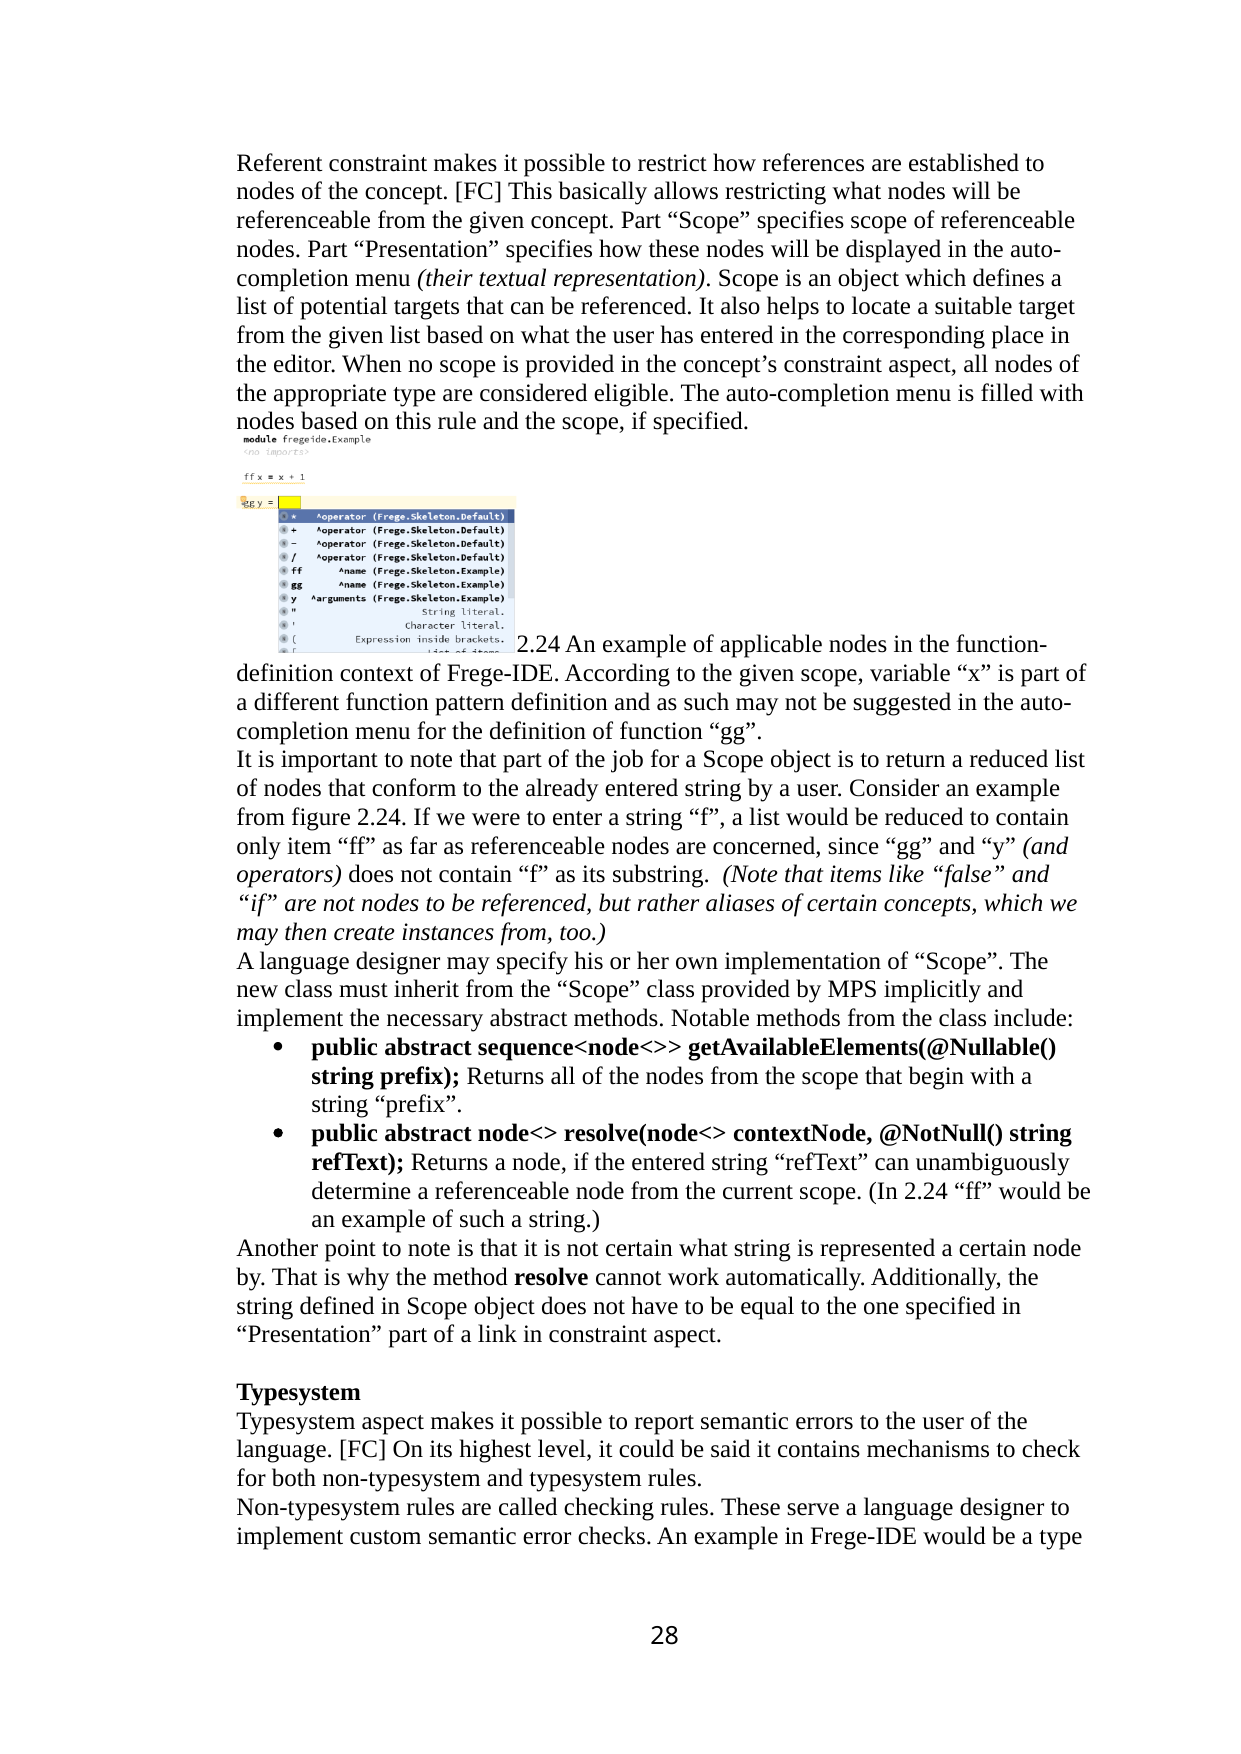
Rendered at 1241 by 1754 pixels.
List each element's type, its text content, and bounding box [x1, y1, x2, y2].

text Typesystem [236, 1377, 1092, 1406]
text 2.24 An example of applicable nodes in the function-definition context of Frege-IDE. According to the given scope, variable “x” is part of a different function pattern definition and as such may not be suggested in the auto-completion menu for the definition of function “gg”. [236, 435, 1092, 744]
list public abstract node<> resolve(node<> contextNode, @NotNull() string refText); Returns a node, if the entered string “refText” can unambiguously determine a referenceable node from the current scope. (In 2.24 “ff” would be an example of such a string.) [274, 1118, 1092, 1233]
text Typesystem aspect makes it possible to report semantic errors to the user of the language. [FC] On its highest level, it could be said it contains mechanisms to check for both non-typesystem and typesystem rules. [236, 1406, 1092, 1492]
list public abstract sequence<node<>> getAvailableElements(@Nullable() string prefix); Returns all of the nodes from the scope that begin with a string “prefix”. [274, 1032, 1092, 1118]
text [236, 1492, 1092, 1549]
text Referent constraint makes it possible to restrict how references are established to nodes of the concept. [FC] This basically allows restricting what nodes will be referenceable from the given concept. Part “Scope” specifies scope of referenceable nodes. Part “Presentation” specifies how these nodes will be displayed in the auto-completion menu (their textual representation). Scope is an object which defines a list of potential targets that can be referenced. It also helps to locate a suitable target from the given list based on what the user has entered in the corresponding place in the editor. When no scope is provided in the concept’s constraint aspect, all nodes of the appropriate type are considered eligible. The auto-completion menu is filled with nodes based on this rule and the scope, if specified. [236, 148, 1092, 435]
picture [236, 435, 517, 653]
text A language designer may specify his or her own implementation of “Scope”. The new class must inherit from the “Scope” class provided by MPS implicitly and implement the necessary abstract methods. Notable methods from the class include: [236, 946, 1092, 1032]
text It is important to note that part of the job for a Scope object is to return a reduced list of nodes that conform to the already entered string by a user. Consider an example from figure 2.24. If we were to enter a string “f”, a list would be reduced to contain only item “ff” as far as referenceable nodes are concerned, since “gg” and “y” (and operators) does not contain “f” as its substring. (Note that items like “false” and “if” are not nodes to be referenced, but rather aliases of certain concepts, which we may then create instances from, too.) [236, 744, 1092, 946]
text Another point to note is that it is not certain what string is represented a certain node by. That is why the method resolve cannot work automatically. Additionally, the string defined in Scope object does not have to be equal to the one specified in “Presentation” part of a link in constraint aspect. [236, 1233, 1092, 1348]
